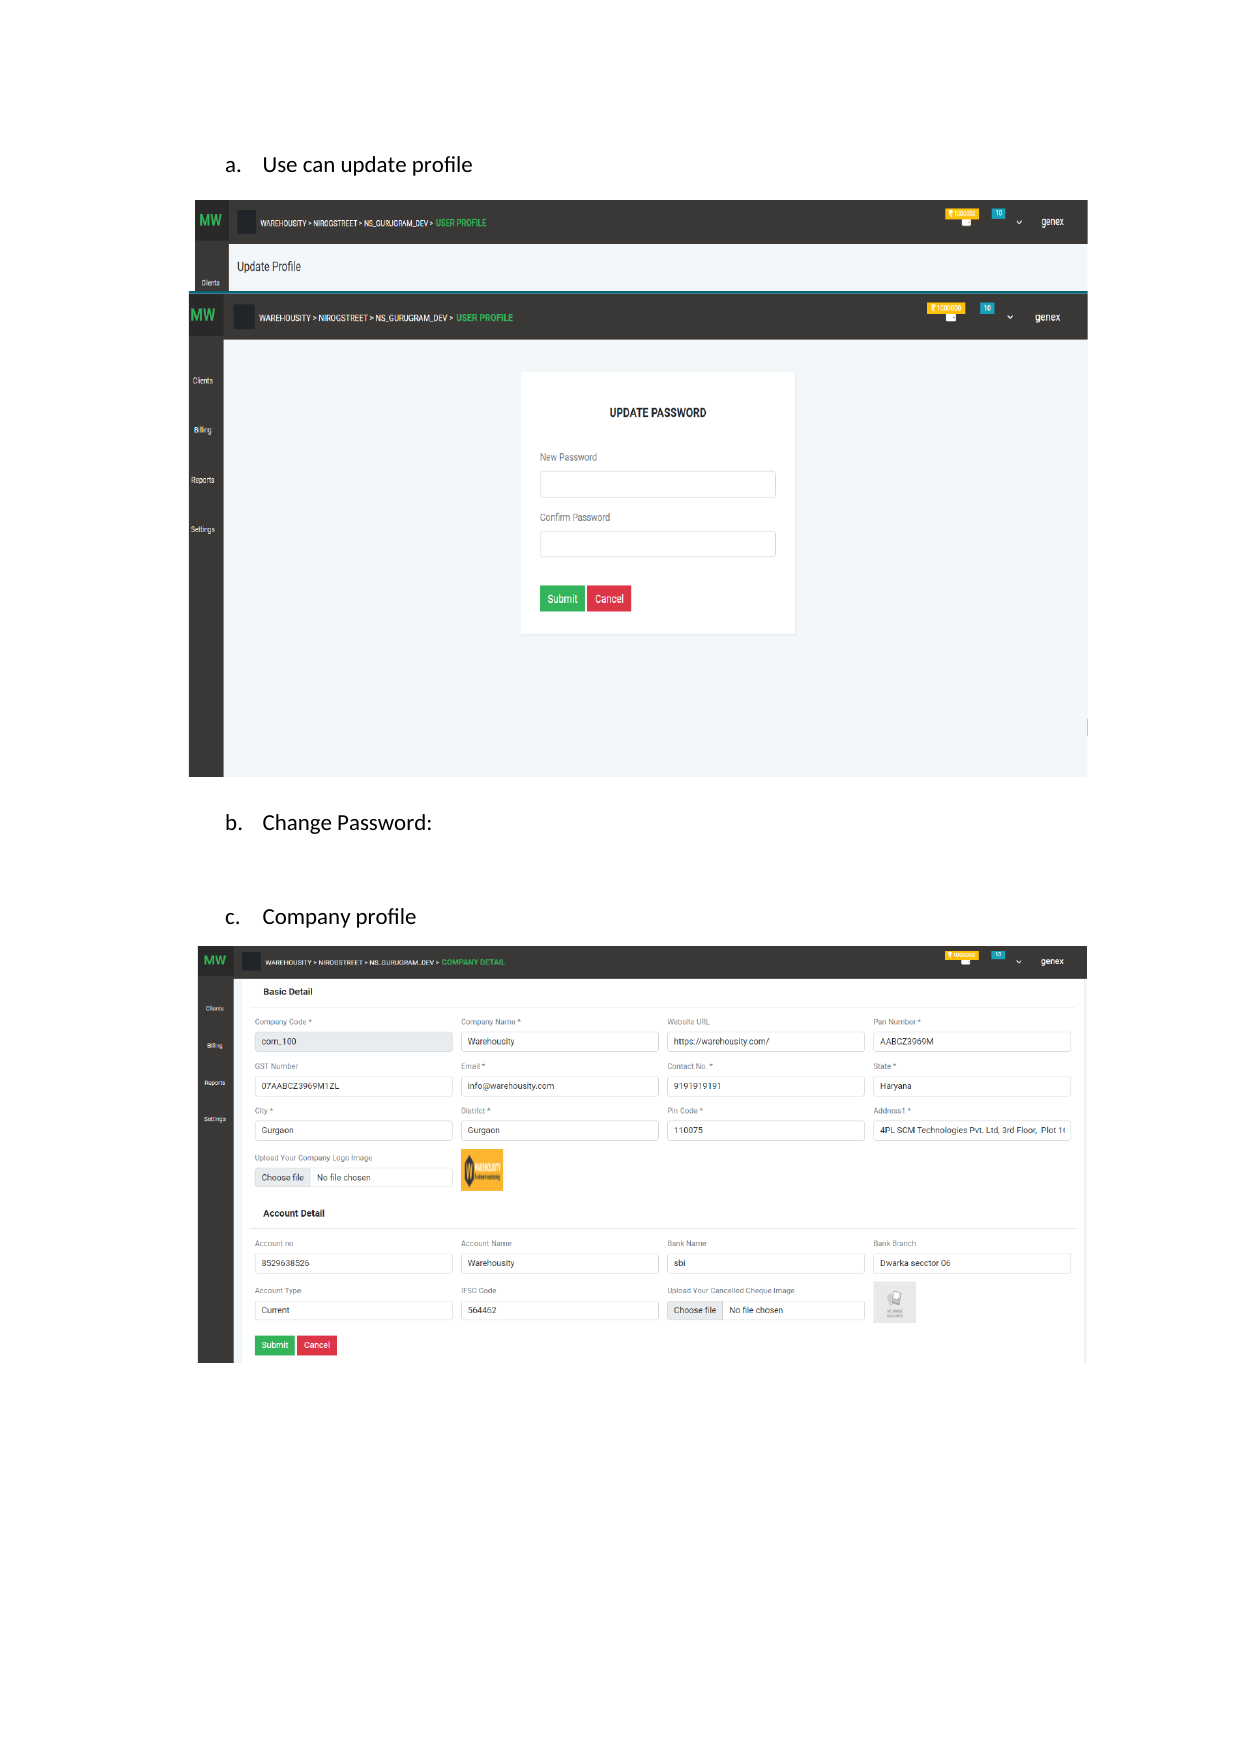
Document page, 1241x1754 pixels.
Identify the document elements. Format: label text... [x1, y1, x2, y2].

list Company profile [225, 902, 1090, 930]
list Use can update profile [225, 150, 1090, 178]
picture [196, 946, 1087, 1362]
picture [187, 200, 1087, 776]
